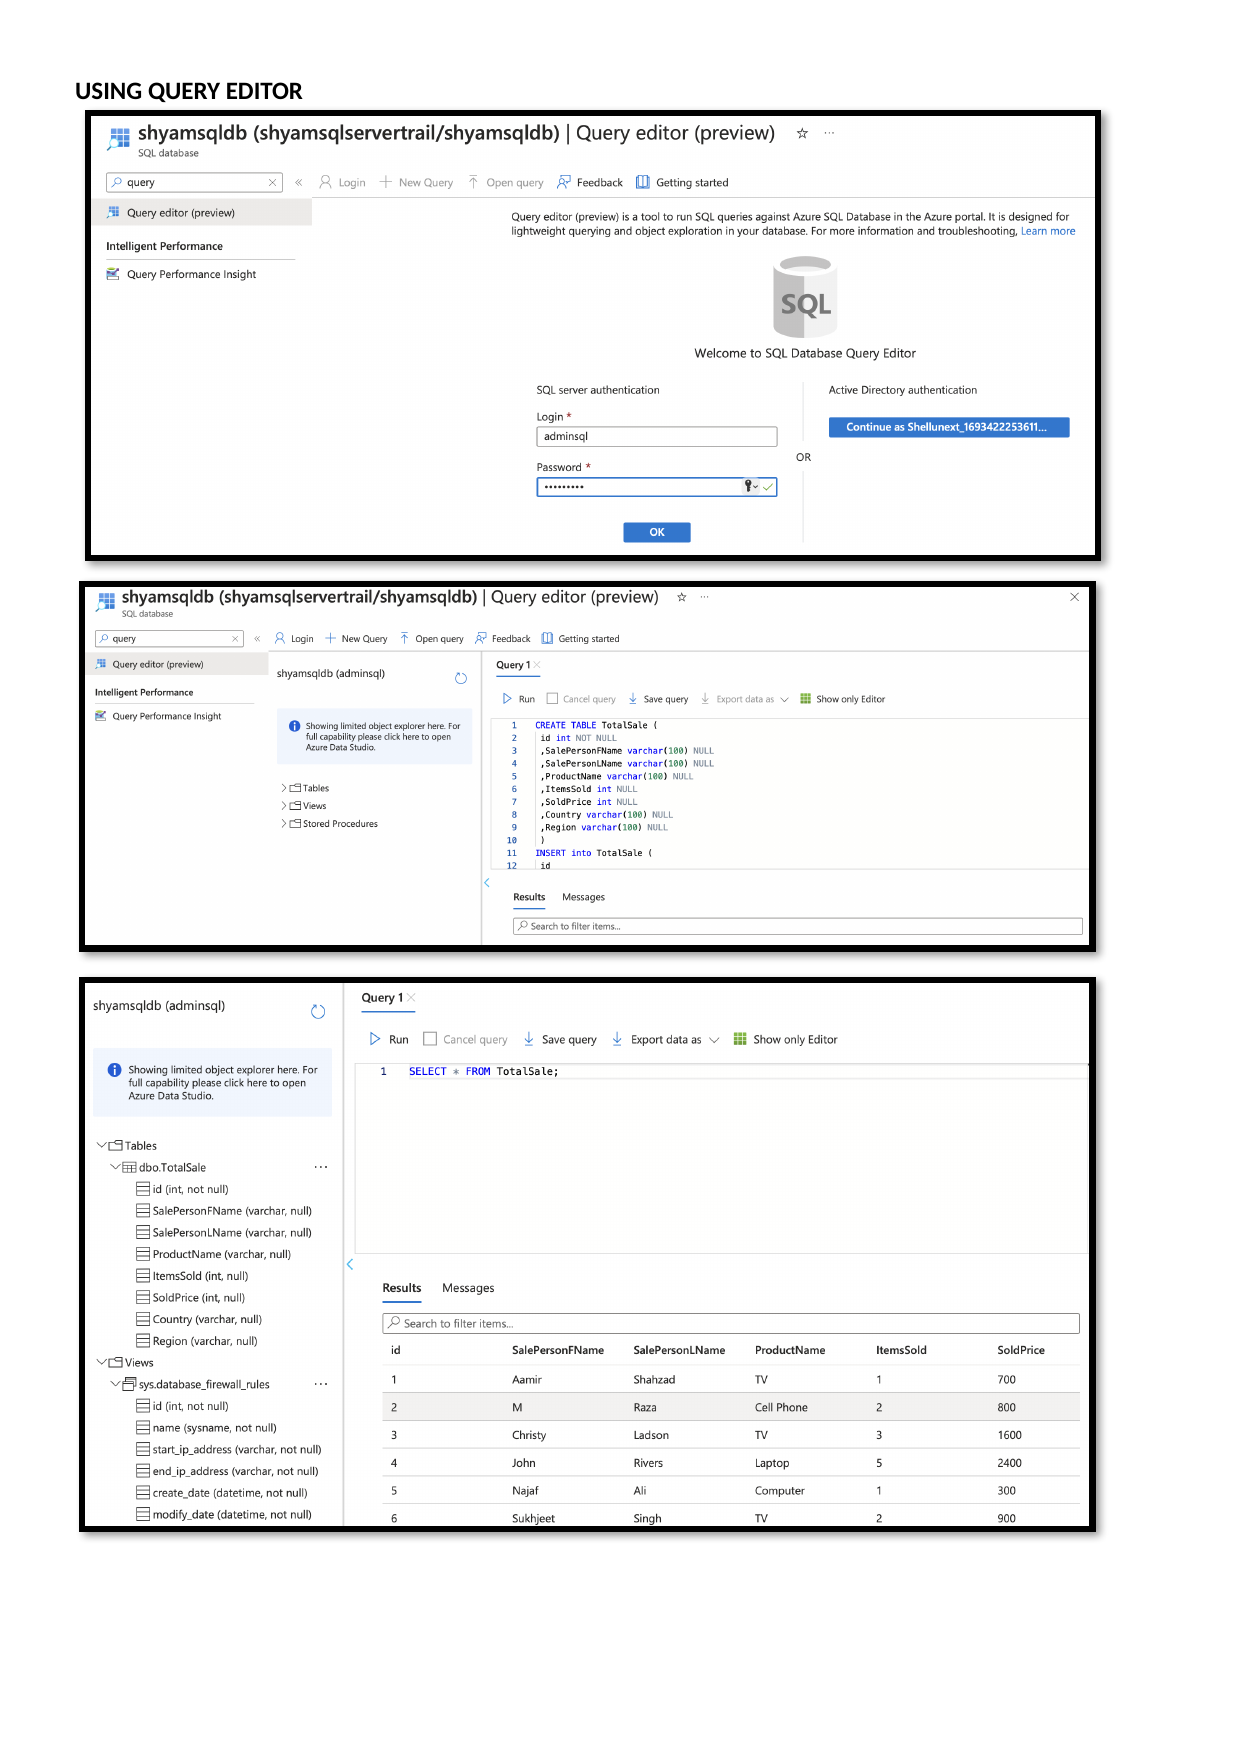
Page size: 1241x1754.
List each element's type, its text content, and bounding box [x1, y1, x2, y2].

picture [91, 116, 1095, 555]
picture [85, 587, 1089, 945]
picture [85, 983, 1089, 1526]
text USING QUERY EDITOR [75, 75, 1165, 106]
